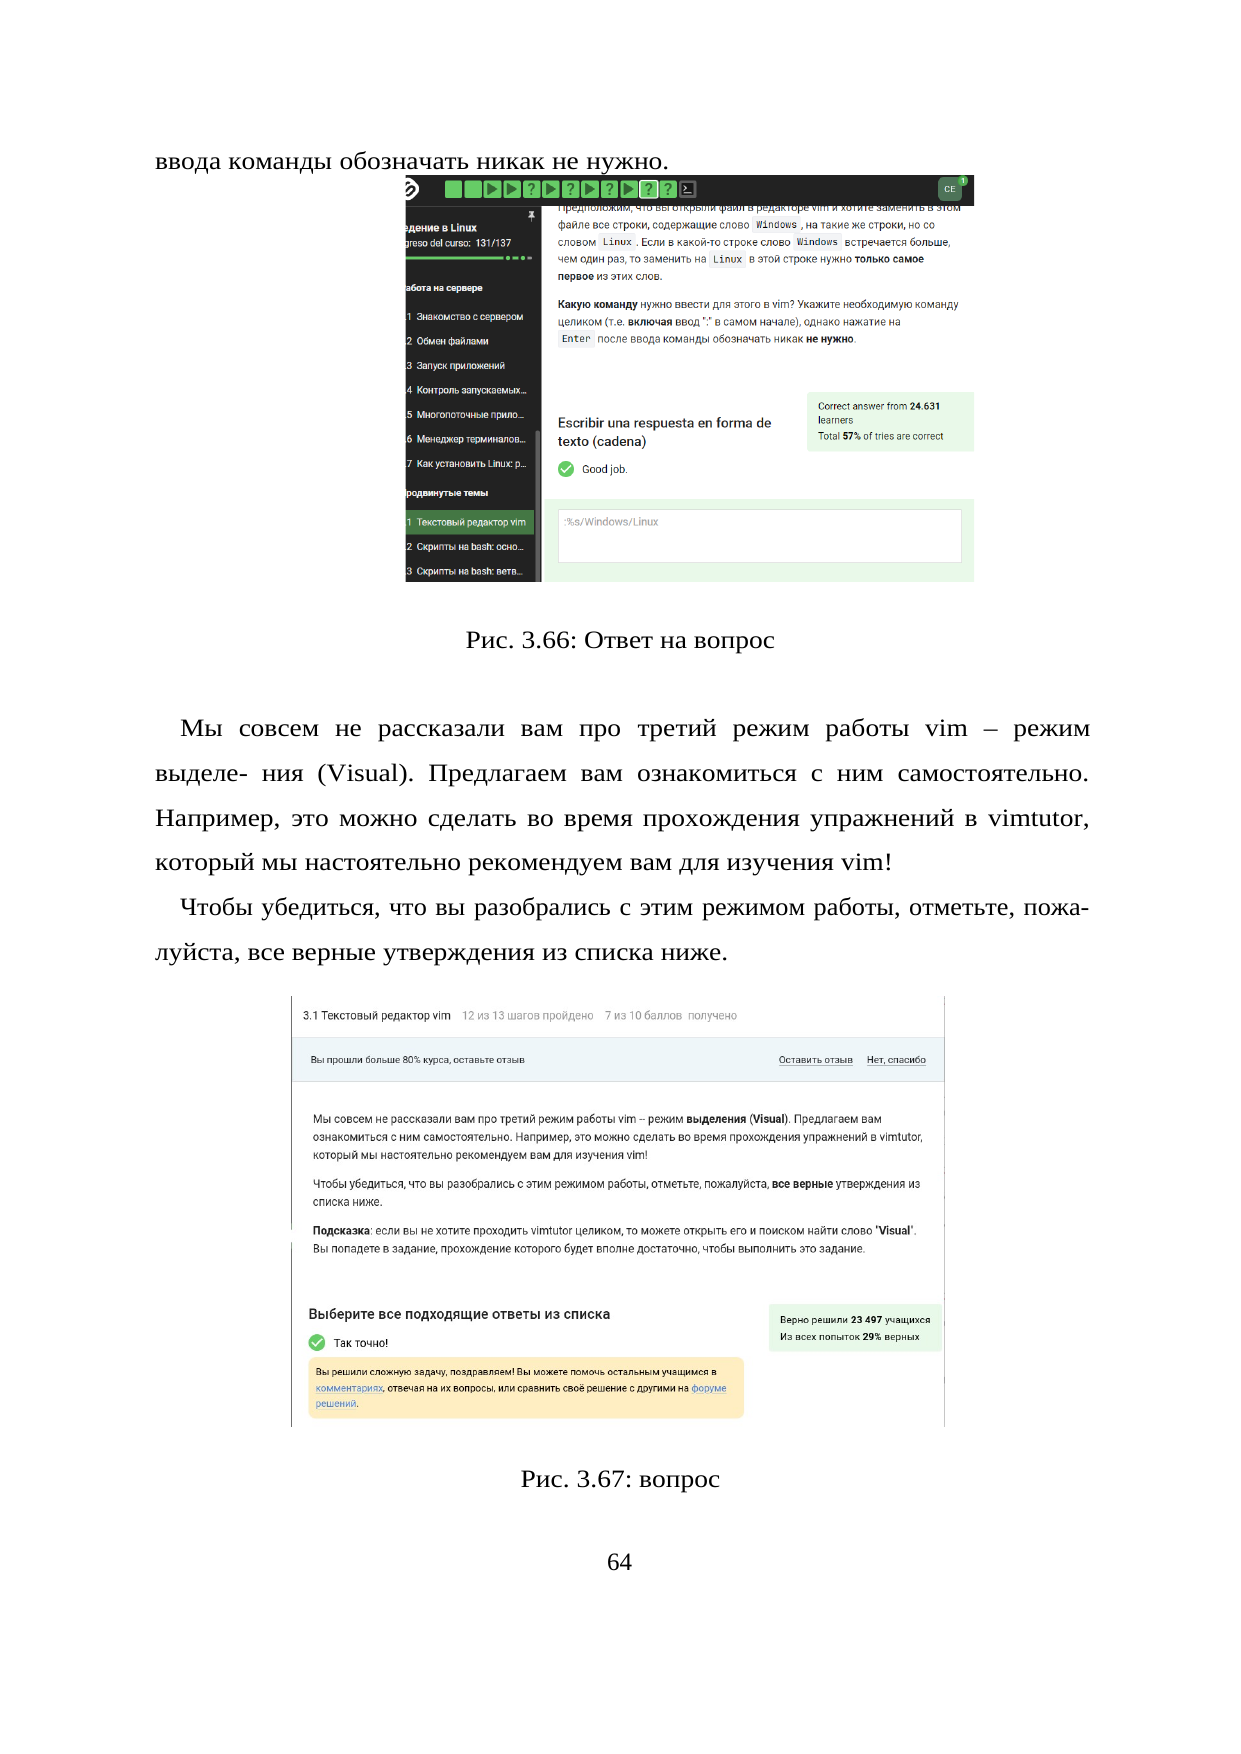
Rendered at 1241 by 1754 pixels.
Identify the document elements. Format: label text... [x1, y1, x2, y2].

text Рис. 3.66: Ответ на вопрос [171, 625, 1069, 654]
text Чтобы убедиться, что вы разобрались с этим режимом работы, отметьте, пожа- луйста, все верные утверждения из списка ниже. [155, 892, 1091, 966]
picture [291, 996, 945, 1427]
picture [405, 175, 975, 582]
text Рис. 3.67: вопрос [171, 1464, 1069, 1493]
text Мы совсем не рассказали вам про третий режим работы vim – режим выделе- ния (Visual). Предлагаем вам ознакомиться с ним самостоятельно. Например, это можно сделать во время прохождения упражнений в vimtutor, который мы настоятельно рекомендуем вам для изучения vim! [155, 713, 1091, 876]
text ввода команды обозначать никак не нужно. [155, 146, 1240, 174]
